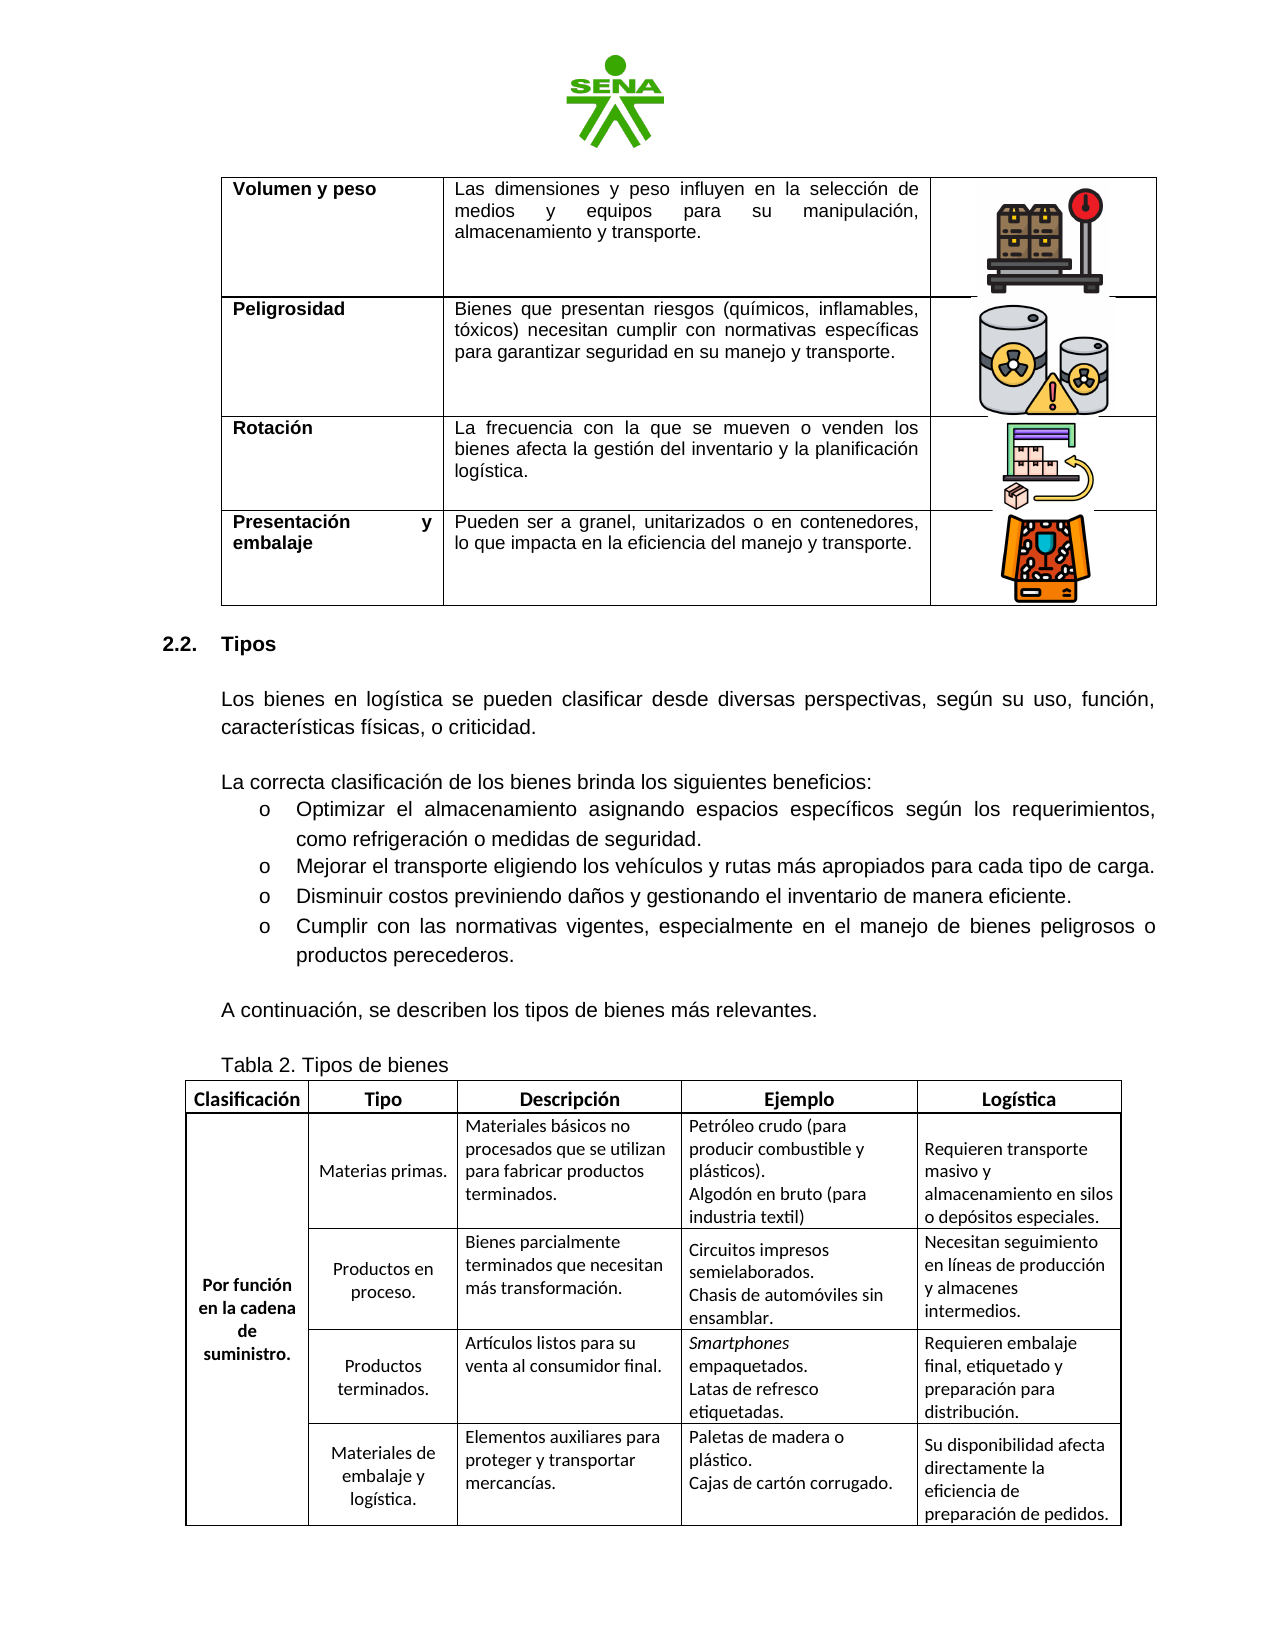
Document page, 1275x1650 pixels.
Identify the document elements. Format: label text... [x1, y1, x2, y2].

table_cell Bienes parcialmente terminados que necesitan más transformación. [458, 1229, 681, 1329]
table_cell Petróleo crudo (para producir combustible y plásticos). Algodón en bruto (para industria textil) [682, 1114, 917, 1228]
table_header Logística [918, 1081, 1121, 1112]
table_cell Smartphones empaquetados. Latas de refresco etiquetadas. [682, 1330, 917, 1423]
table_cell Materiales básicos no procesados que se utilizan para fabricar productos terminados. [458, 1114, 681, 1228]
table_cell Requieren transporte masivo y almacenamiento en silos o depósitos especiales. [918, 1114, 1120, 1228]
table_cell Necesitan seguimiento en líneas de producción y almacenes intermedios. [918, 1229, 1120, 1329]
table_cell Circuitos impresos semielaborados. Chasis de automóviles sin ensamblar. [682, 1229, 917, 1329]
table_cell Las dimensiones y peso influyen en la selección de medios y equipos para su manipulación, almacenamiento y transporte. [444, 178, 930, 296]
list Tabla 2. Tipos de bienes [221, 1053, 1157, 1077]
table_header Descripción [458, 1081, 681, 1112]
table_cell La frecuencia con la que se mueven o venden los bienes afecta la gestión del inventario y la planificación logística. [444, 417, 930, 509]
table_cell Requieren embalaje final, etiquetado y preparación para distribución. [918, 1330, 1120, 1423]
list A continuación, se describen los tipos de bienes más relevantes. [221, 998, 1157, 1022]
list Disminuir costos previniendo daños y gestionando el inventario de manera eficiente. [258, 884, 1157, 910]
table_cell [1110, 178, 1156, 296]
table_cell [931, 298, 971, 416]
table_cell Pueden ser a granel, unitarizados o en contenedores, lo que impacta en la eficiencia del manejo y transporte. [444, 511, 930, 605]
table_cell Materiales de embalaje y logística. [309, 1424, 457, 1525]
table_cell Elementos auxiliares para proteger y transportar mercancías. [458, 1424, 681, 1525]
table_cell [931, 178, 977, 296]
list Mejorar el transporte eligiendo los vehículos y rutas más apropiados para cada tipo de carga. [258, 854, 1157, 880]
list Tipos [162, 632, 1157, 656]
table_header Tipo [309, 1081, 457, 1112]
table_cell [1116, 298, 1156, 416]
picture [971, 178, 1116, 605]
list Los bienes en logística se pueden clasificar desde diversas perspectivas, según su uso, función, características físicas, o criticidad. [221, 687, 1157, 739]
table_cell [1094, 511, 1156, 605]
table_cell Materias primas. [309, 1114, 457, 1228]
table_cell Bienes que presentan riesgos (químicos, inflamables, tóxicos) necesitan cumplir con normativas específicas para garantizar seguridad en su manejo y transporte. [444, 298, 930, 416]
table_cell Paletas de madera o plástico. Cajas de cartón corrugado. [682, 1424, 917, 1525]
table_cell Por función en la cadena de suministro. [187, 1114, 308, 1525]
table_cell [931, 511, 992, 605]
table_cell Su disponibilidad afecta directamente la eficiencia de preparación de pedidos. [918, 1424, 1120, 1525]
table_cell Artículos listos para su venta al consumidor final. [458, 1330, 681, 1423]
table_cell [931, 417, 987, 509]
table_cell Productos terminados. [309, 1330, 457, 1423]
list Optimizar el almacenamiento asignando espacios específicos según los requerimientos, como refrigeración o medidas de seguridad. [258, 797, 1157, 851]
list La correcta clasificación de los bienes brinda los siguientes beneficios: [221, 770, 1157, 794]
table_cell Rotación [222, 417, 443, 509]
table_cell Volumen y peso [222, 178, 443, 296]
table_header Ejemplo [682, 1081, 917, 1112]
table_header Clasificación [186, 1081, 308, 1112]
list Cumplir con las normativas vigentes, especialmente en el manejo de bienes peligrosos o productos perecederos. [258, 913, 1157, 967]
table_cell Presentación y embalaje [222, 511, 443, 605]
picture [566, 55, 664, 148]
table_cell Productos en proceso. [309, 1229, 457, 1329]
table_cell [1099, 417, 1156, 509]
table_cell Peligrosidad [222, 298, 443, 416]
